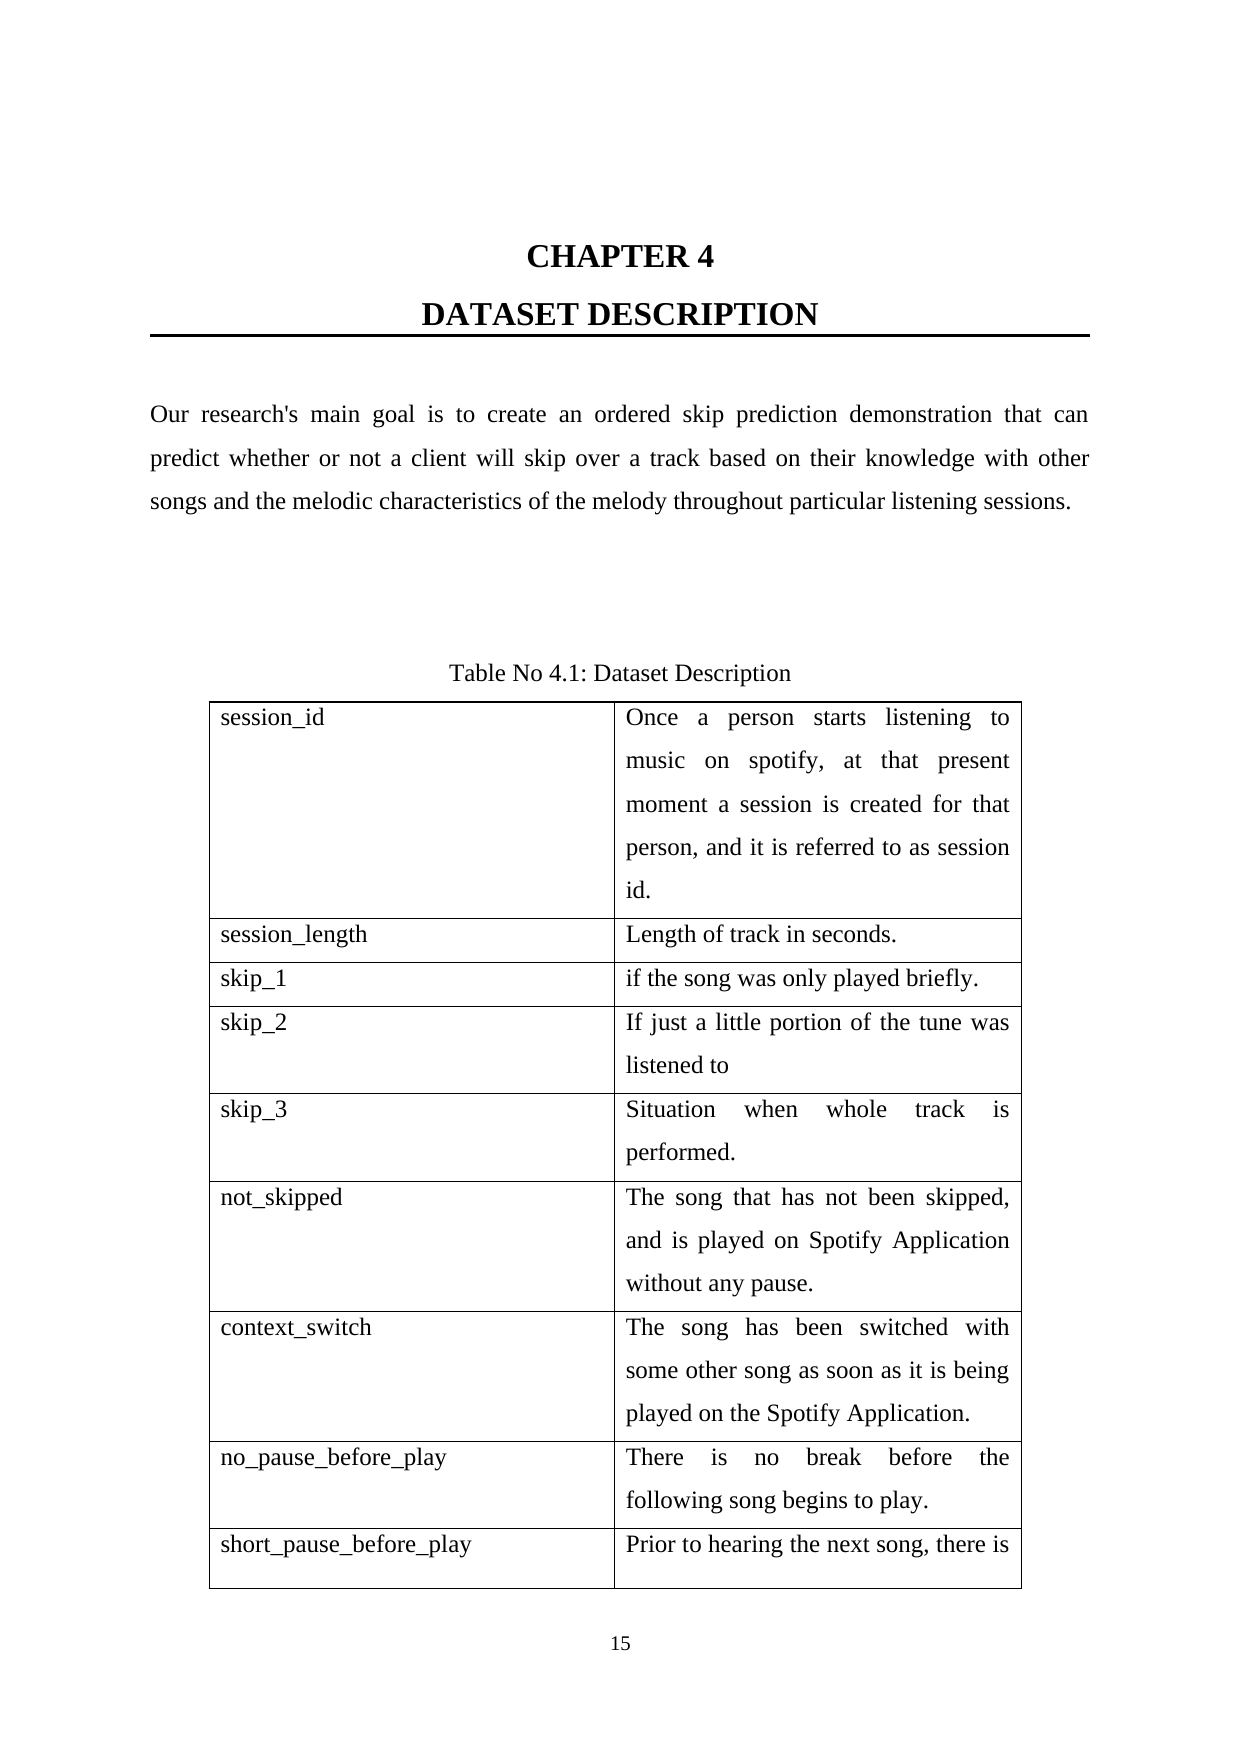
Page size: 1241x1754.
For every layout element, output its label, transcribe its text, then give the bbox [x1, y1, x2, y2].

text DATASET DESCRIPTION [150, 294, 1090, 334]
table_cell The song that has not been skipped, and is played on Spotify Application without any pause. [615, 1182, 1021, 1311]
table_cell not_skipped [210, 1182, 614, 1311]
table_cell session_length [210, 919, 614, 962]
table_cell skip_1 [210, 963, 614, 1006]
text Table No 4.1: Dataset Description [150, 658, 1090, 687]
table_header session_id [210, 703, 614, 918]
table_cell context_switch [210, 1312, 614, 1441]
table_cell no_pause_before_play [210, 1442, 614, 1528]
table_cell There is no break before the following song begins to play. [615, 1442, 1021, 1528]
table_cell skip_2 [210, 1007, 614, 1093]
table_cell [615, 1529, 1021, 1587]
table_cell Situation when whole track is performed. [615, 1094, 1021, 1181]
table_cell If just a little portion of the tune was listened to [615, 1007, 1021, 1093]
text Our research's main goal is to create an ordered skip prediction demonstration that can predict whether or not a client will skip over a track based on their knowledge with other songs and the melodic characteristics of the melody throughout particular listening sessions. [150, 399, 1090, 514]
text CHAPTER 4 [150, 236, 1090, 274]
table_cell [210, 1529, 614, 1587]
table_cell The song has been switched with some other song as soon as it is being played on the Spotify Application. [615, 1312, 1021, 1441]
table_cell Length of track in seconds. [615, 919, 1021, 962]
table_header Once a person starts listening to music on spotify, at that present moment a session is created for that person, and it is referred to as session id. [615, 703, 1021, 918]
table_cell if the song was only played briefly. [615, 963, 1021, 1006]
table_cell skip_3 [210, 1094, 614, 1181]
